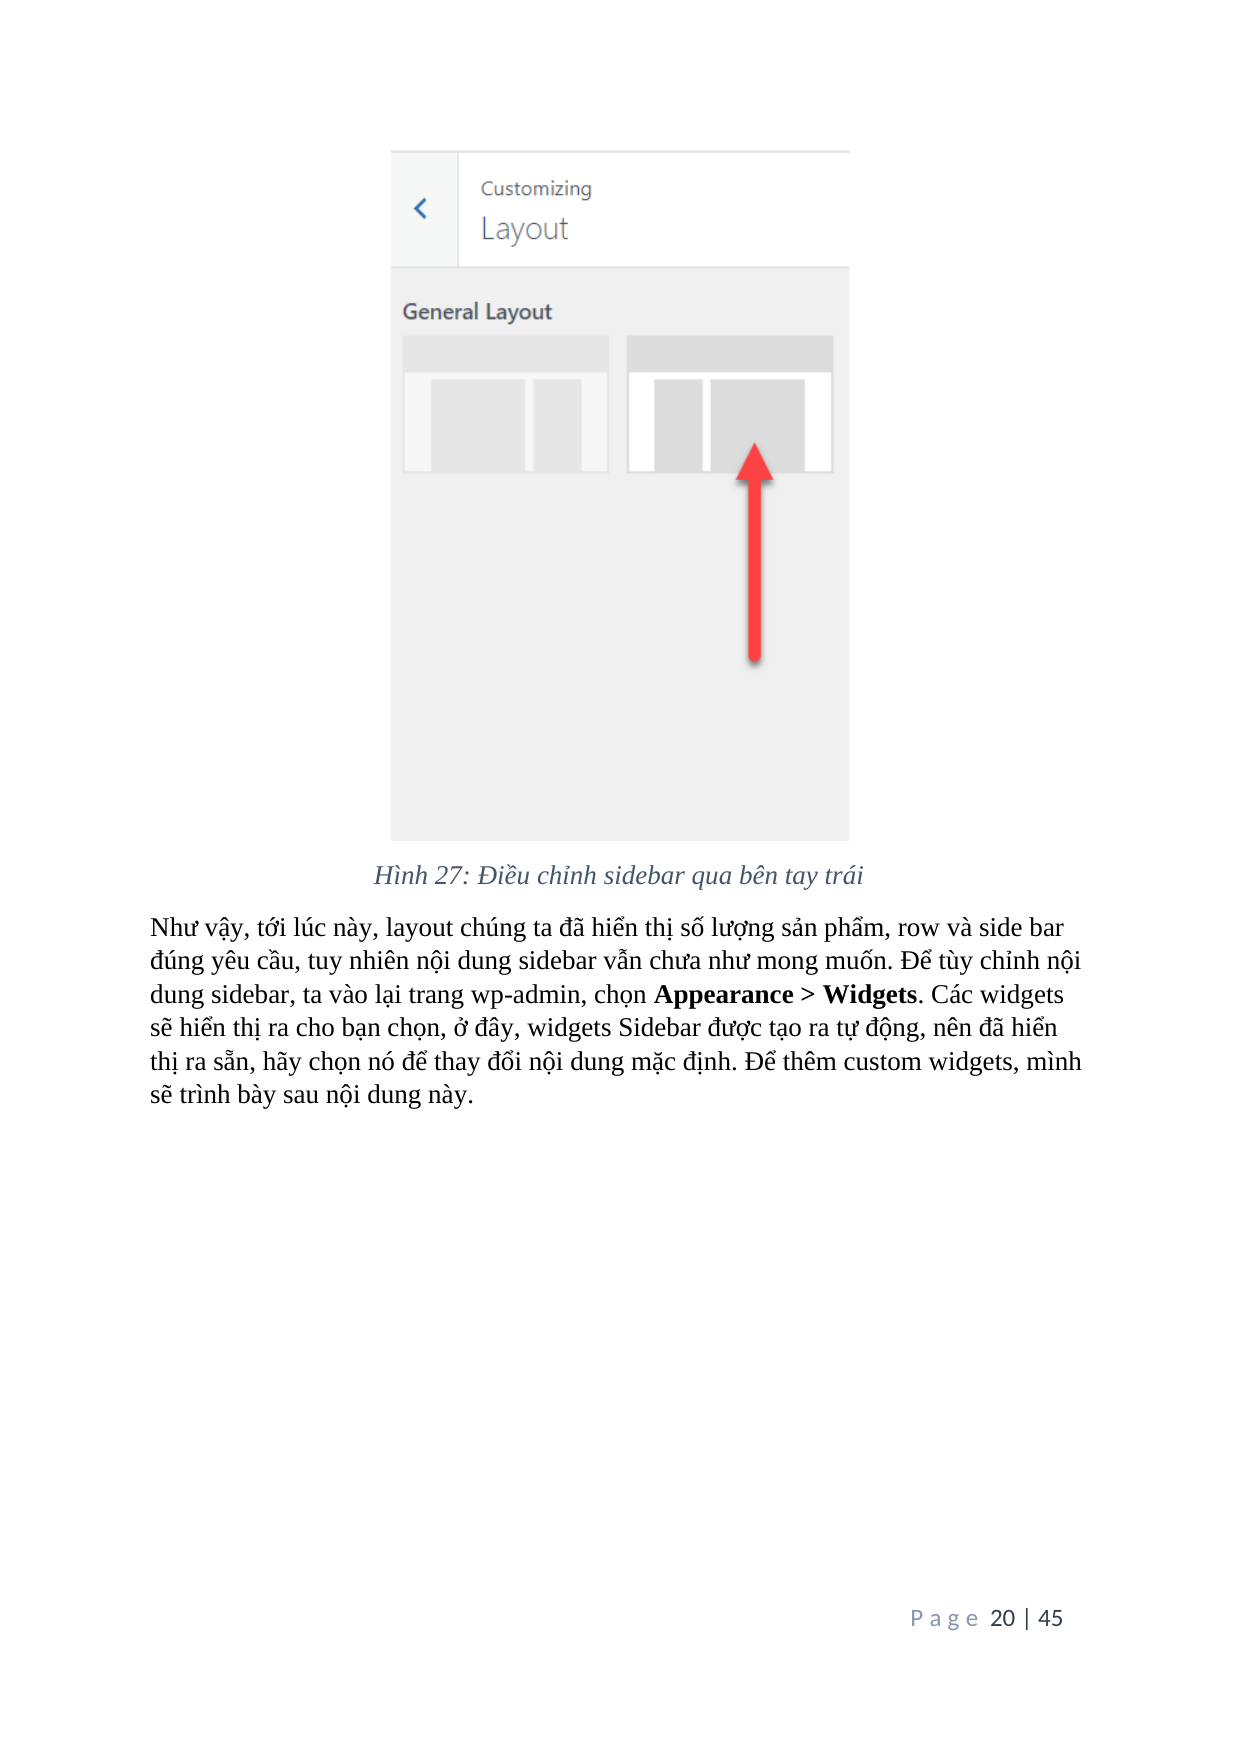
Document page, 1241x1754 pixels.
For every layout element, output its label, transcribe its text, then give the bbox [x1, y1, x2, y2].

picture [390, 150, 850, 841]
text Như vậy, tới lúc này, layout chúng ta đã hiển thị số lượng sản phẩm, row và side bar đúng yêu cầu, tuy nhiên nội dung sidebar vẫn chưa như mong muốn. Để tùy chỉnh nội dung sidebar, ta vào lại trang wp-admin, chọn Appearance > Widgets. Các widgets sẽ hiển thị ra cho bạn chọn, ở đây, widgets Sidebar được tạo ra tự động, nên đã hiển thị ra sẵn, hãy chọn nó để thay đổi nội dung mặc định. Để thêm custom widgets, mình sẽ trình bày sau nội dung này. [150, 911, 1090, 1110]
text Hình 27: Điều chỉnh sidebar qua bên tay trái [150, 859, 1090, 890]
